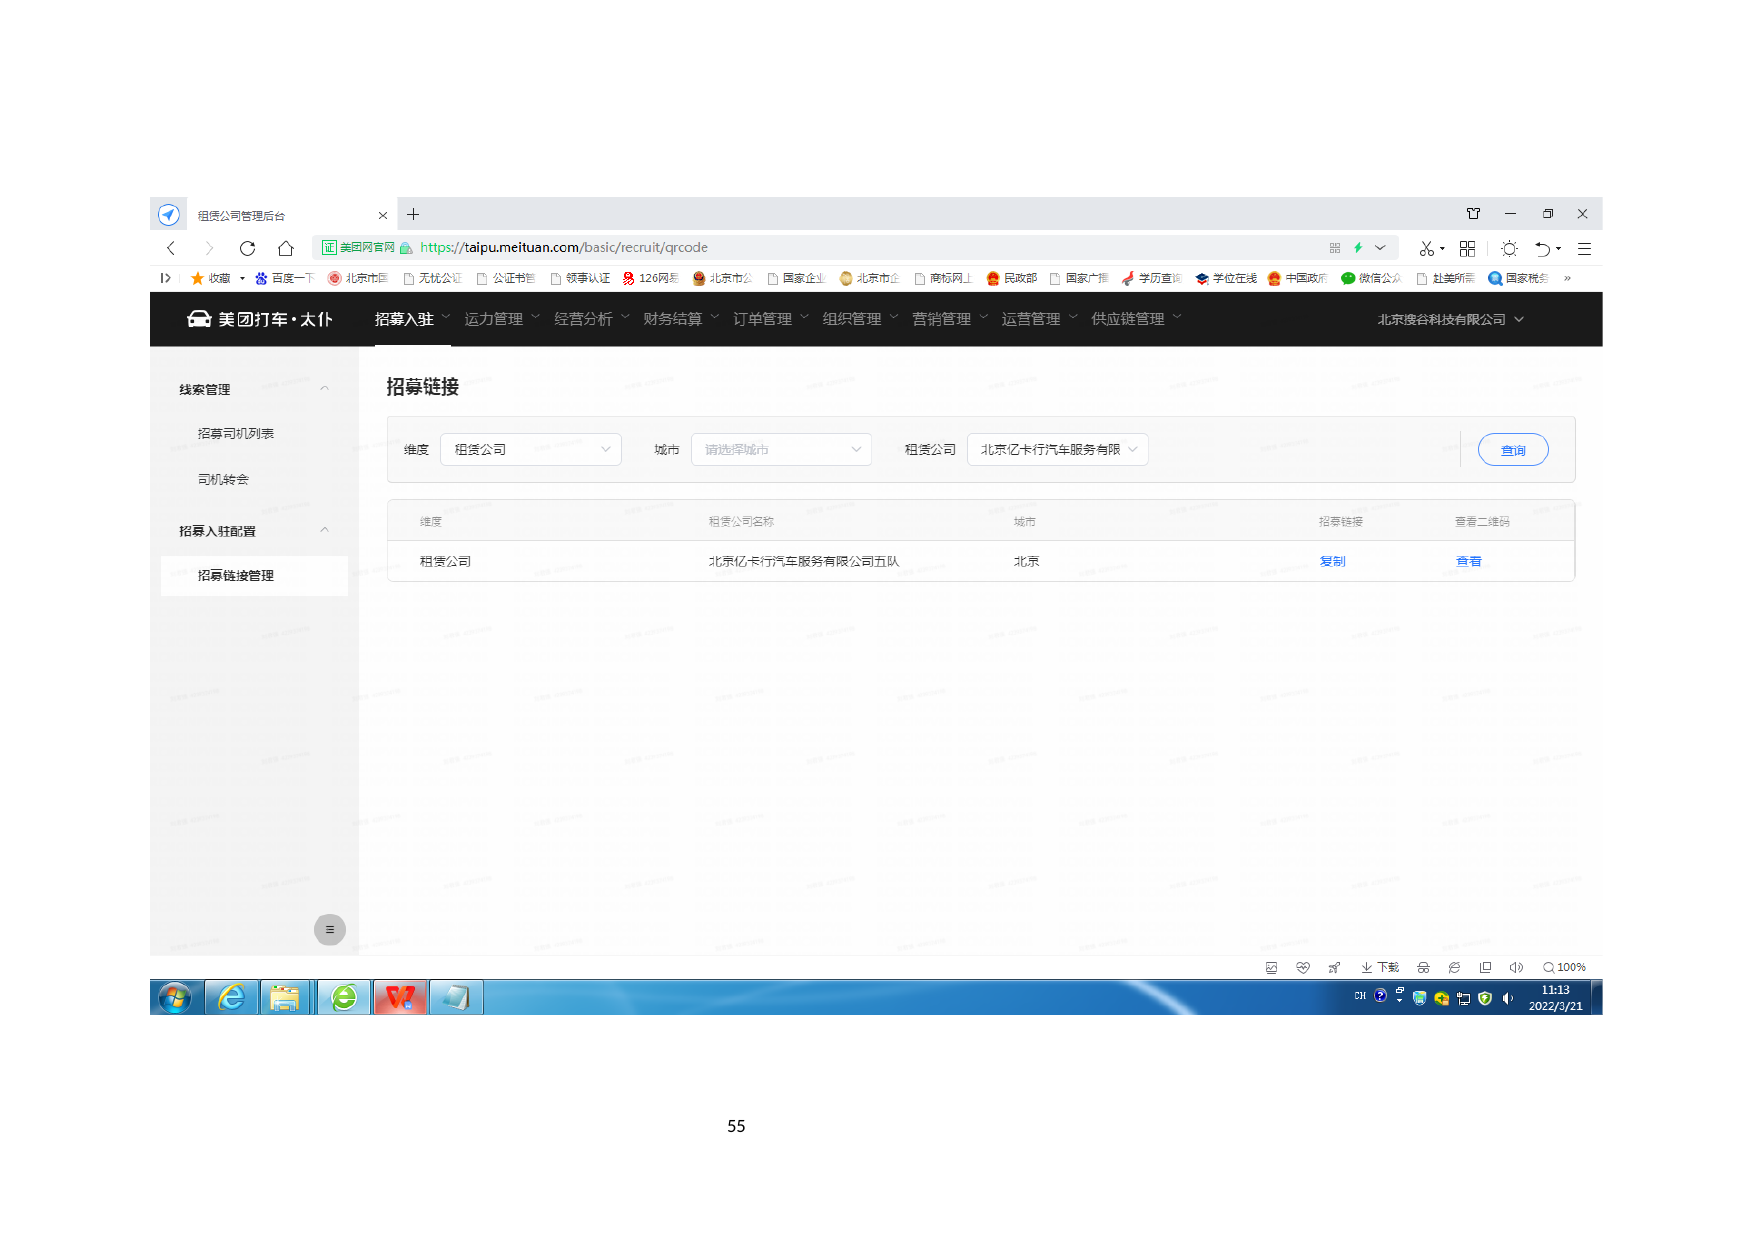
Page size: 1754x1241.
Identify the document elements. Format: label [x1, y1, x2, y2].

picture [150, 197, 1603, 1015]
